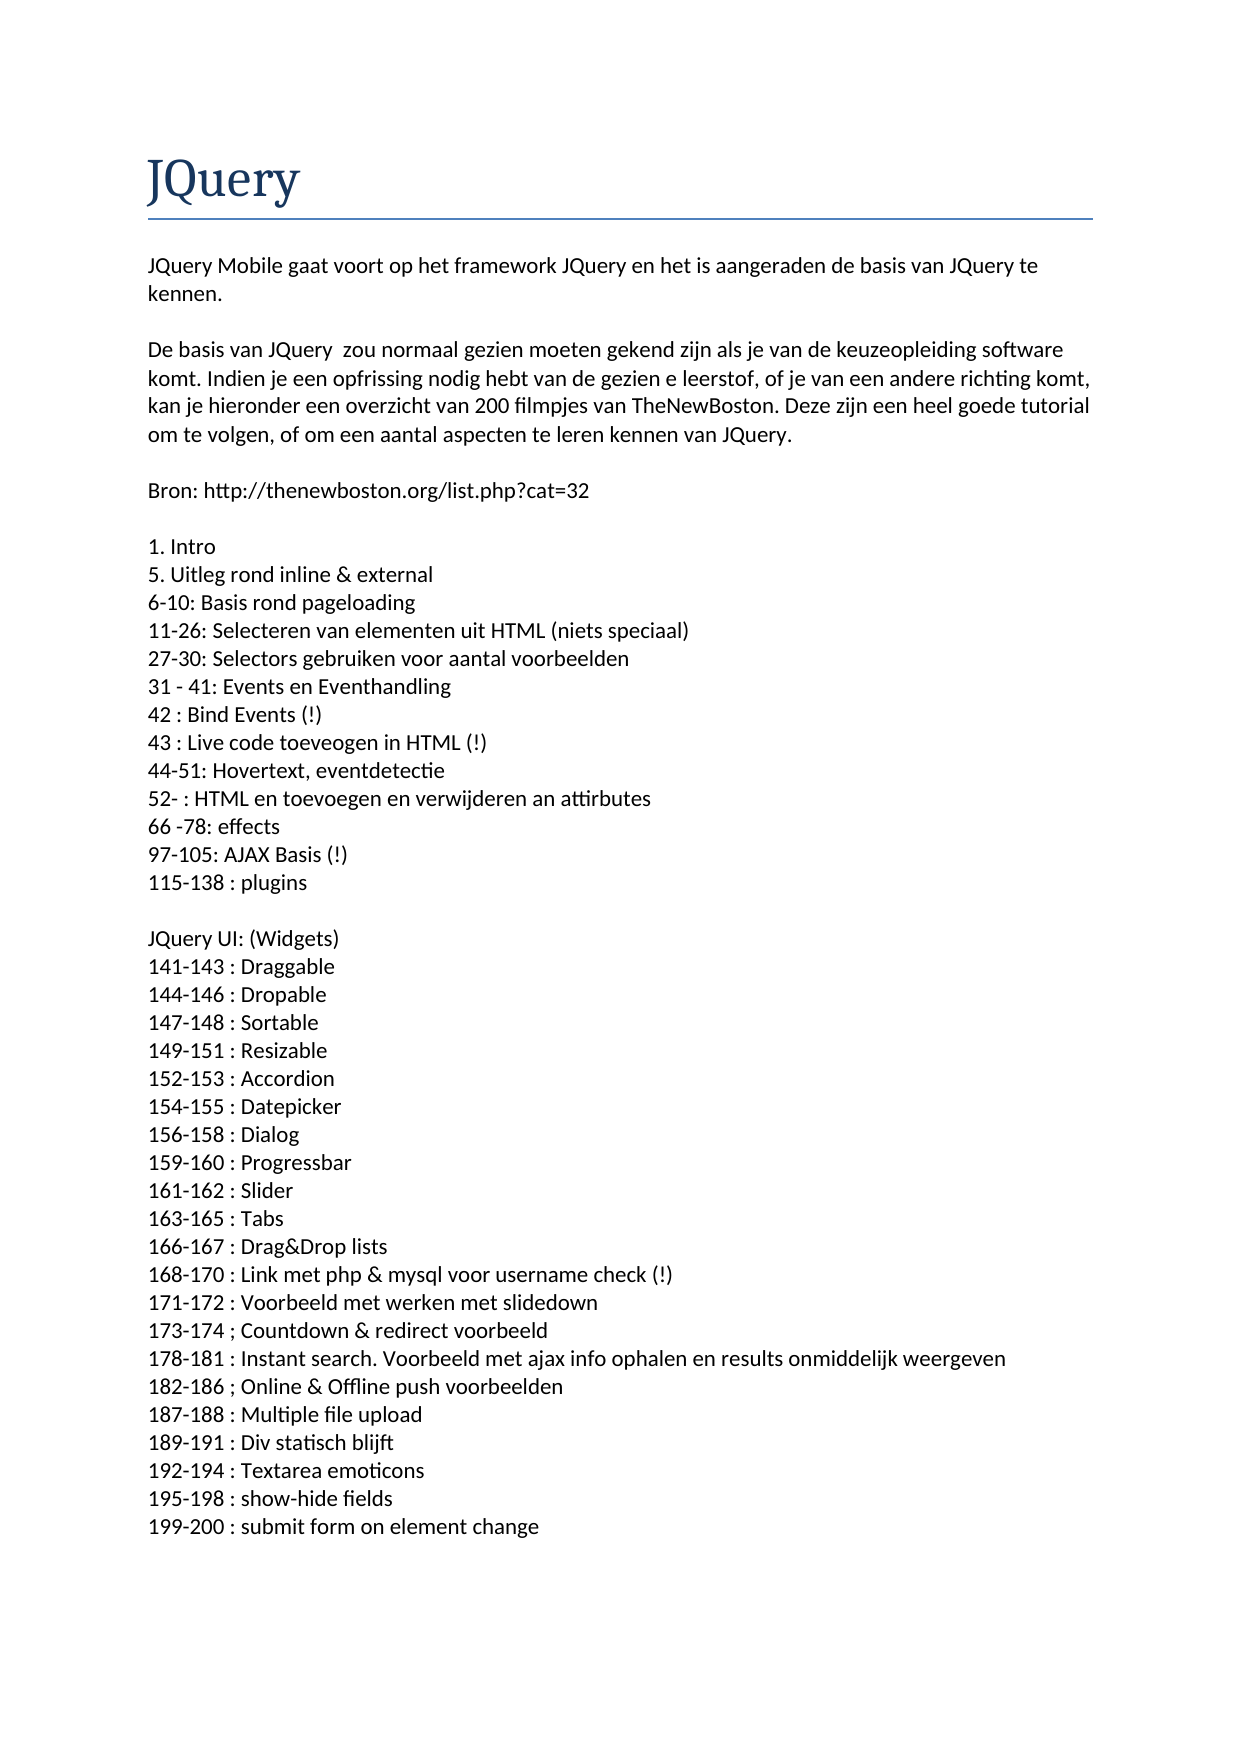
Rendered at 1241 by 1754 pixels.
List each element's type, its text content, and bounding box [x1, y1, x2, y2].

text De basis van JQuery zou normaal gezien moeten gekend zijn als je van de keuzeopleiding software komt. Indien je een opfrissing nodig hebt van de gezien e leerstof, of je van een andere richting komt, kan je hieronder een overzicht van 200 filmpjes van TheNewBoston. Deze zijn een heel goede tutorial om te volgen, of om een aantal aspecten te leren kennen van JQuery. [148, 336, 1093, 448]
text 1. Intro [148, 532, 1093, 560]
text 149-151 : Resizable [148, 1036, 1093, 1064]
text 97-105: AJAX Basis (!) [148, 840, 1093, 868]
text 161-162 : Slider [148, 1176, 1093, 1204]
text 192-194 : Textarea emoticons [148, 1456, 1093, 1484]
text 182-186 ; Online & Offline push voorbeelden [148, 1372, 1093, 1400]
text 66 -78: effects [148, 812, 1093, 840]
text 147-148 : Sortable [148, 1008, 1093, 1036]
text JQuery Mobile gaat voort op het framework JQuery en het is aangeraden de basis van JQuery te kennen. [148, 252, 1093, 308]
text 52- : HTML en toevoegen en verwijderen an attirbutes [148, 784, 1093, 812]
text 178-181 : Instant search. Voorbeeld met ajax info ophalen en results onmiddelijk weergeven [148, 1344, 1093, 1372]
text 187-188 : Multiple file upload [148, 1400, 1093, 1428]
text Bron: http://thenewboston.org/list.php?cat=32 [148, 476, 1093, 504]
text 115-138 : plugins [148, 868, 1093, 896]
text 31 - 41: Events en Eventhandling [148, 672, 1093, 700]
text 152-153 : Accordion [148, 1064, 1093, 1092]
text 171-172 : Voorbeeld met werken met slidedown [148, 1288, 1093, 1316]
text 144-146 : Dropable [148, 980, 1093, 1008]
text 166-167 : Drag&Drop lists [148, 1232, 1093, 1260]
text 43 : Live code toeveogen in HTML (!) [148, 728, 1093, 756]
text 159-160 : Progressbar [148, 1148, 1093, 1176]
text 27-30: Selectors gebruiken voor aantal voorbeelden [148, 644, 1093, 672]
text 195-198 : show-hide fields [148, 1484, 1093, 1512]
text 11-26: Selecteren van elementen uit HTML (niets speciaal) [148, 616, 1093, 644]
text 5. Uitleg rond inline & external [148, 560, 1093, 588]
text JQuery UI: (Widgets) [148, 924, 1093, 952]
text 42 : Bind Events (!) [148, 700, 1093, 728]
text 156-158 : Dialog [148, 1120, 1093, 1148]
text 154-155 : Datepicker [148, 1092, 1093, 1120]
text 189-191 : Div statisch blijft [148, 1428, 1093, 1456]
text 199-200 : submit form on element change [148, 1512, 1093, 1541]
text 168-170 : Link met php & mysql voor username check (!) [148, 1260, 1093, 1288]
text 141-143 : Draggable [148, 952, 1093, 980]
text 163-165 : Tabs [148, 1204, 1093, 1232]
text 6-10: Basis rond pageloading [148, 588, 1093, 616]
text 173-174 ; Countdown & redirect voorbeeld [148, 1316, 1093, 1344]
title JQuery [148, 148, 1093, 218]
text 44-51: Hovertext, eventdetectie [148, 756, 1093, 784]
